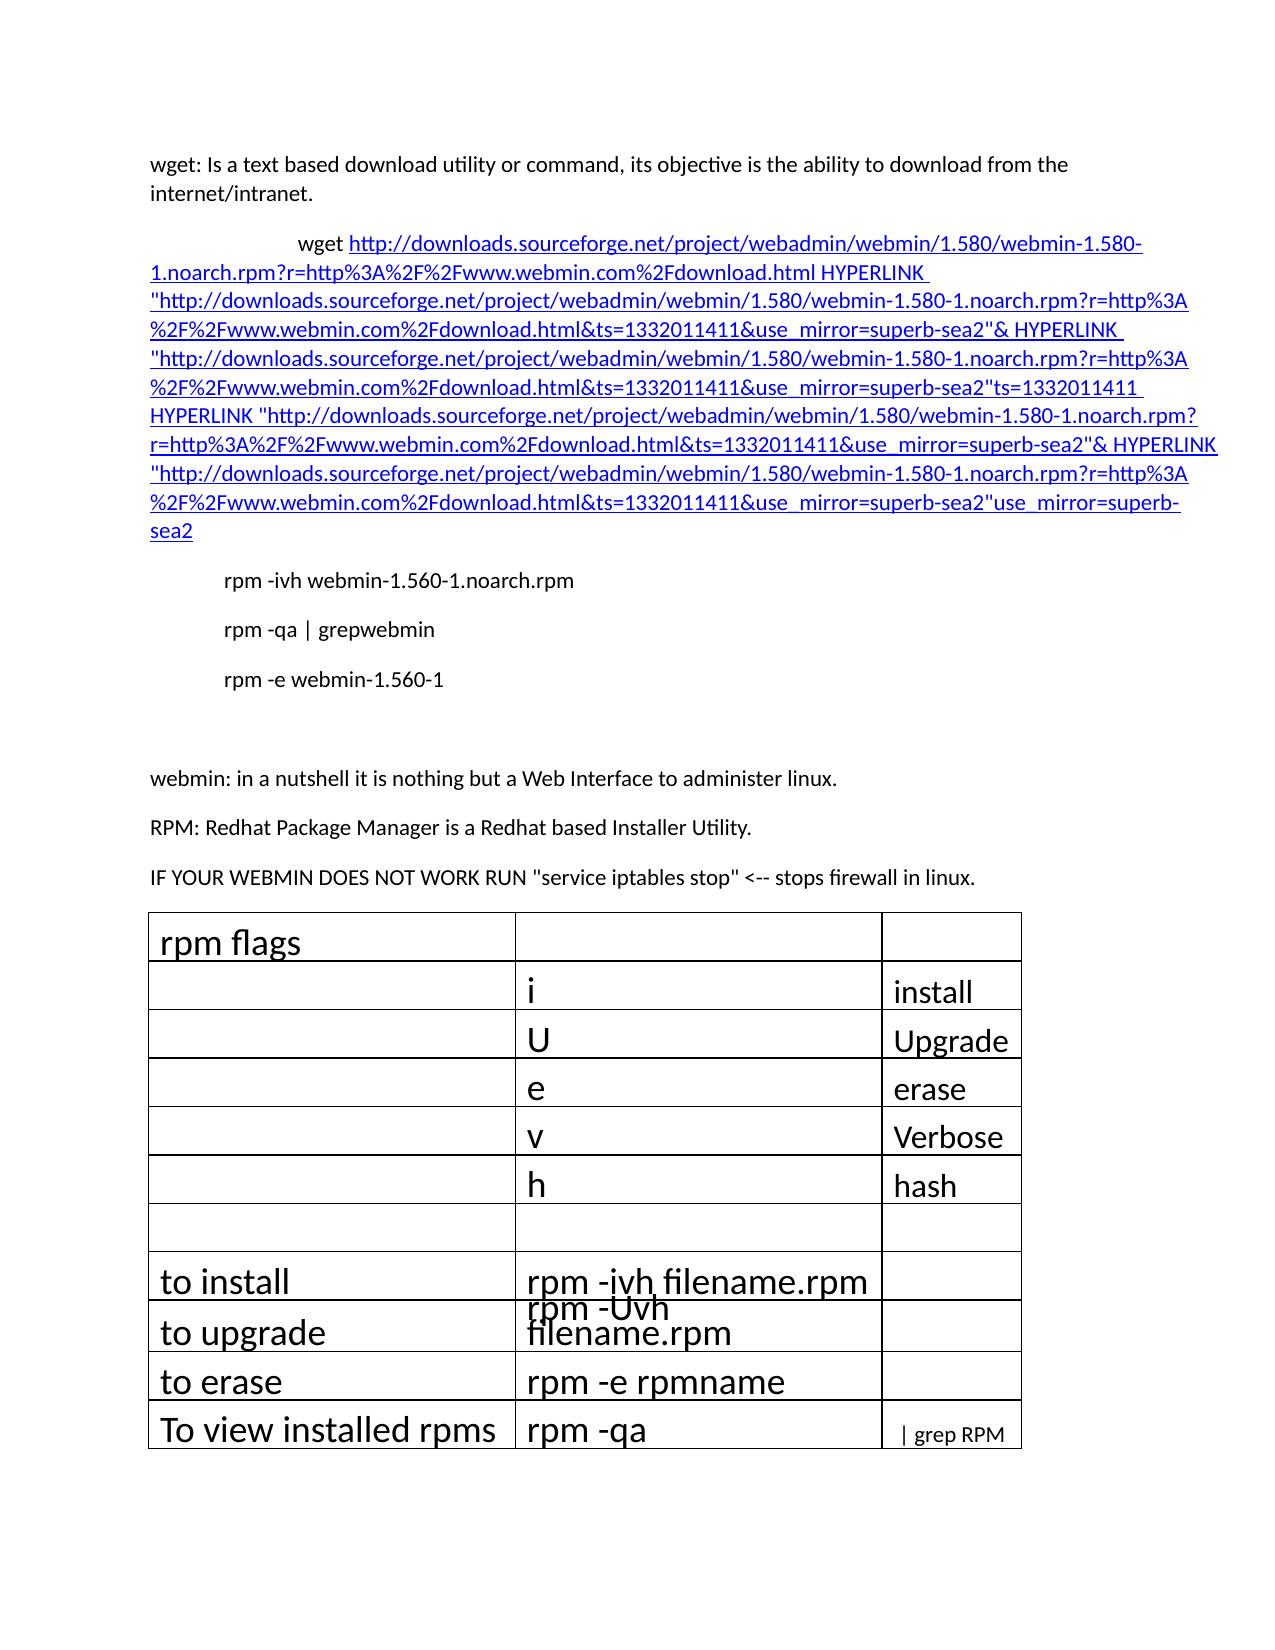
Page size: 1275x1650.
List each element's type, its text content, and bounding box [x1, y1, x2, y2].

text wget http://downloads.sourceforge.net/project/webadmin/webmin/1.580/webmin-1.580-1.noarch.rpm?r=http%3A%2F%2Fwww.webmin.com%2Fdownload.html HYPERLINK "http://downloads.sourceforge.net/project/webadmin/webmin/1.580/webmin-1.580-1.noarch.rpm?r=http%3A%2F%2Fwww.webmin.com%2Fdownload.html&ts=1332011411&use_mirror=superb-sea2"& HYPERLINK "http://downloads.sourceforge.net/project/webadmin/webmin/1.580/webmin-1.580-1.noarch.rpm?r=http%3A%2F%2Fwww.webmin.com%2Fdownload.html&ts=1332011411&use_mirror=superb-sea2"ts=1332011411 HYPERLINK "http://downloads.sourceforge.net/project/webadmin/webmin/1.580/webmin-1.580-1.noarch.rpm?r=http%3A%2F%2Fwww.webmin.com%2Fdownload.html&ts=1332011411&use_mirror=superb-sea2"& HYPERLINK "http://downloads.sourceforge.net/project/webadmin/webmin/1.580/webmin-1.580-1.noarch.rpm?r=http%3A%2F%2Fwww.webmin.com%2Fdownload.html&ts=1332011411&use_mirror=superb-sea2"use_mirror=superb-sea2 [150, 228, 1219, 544]
text IF YOUR WEBMIN DOES NOT WORK RUN "service iptables stop" <-- stops firewall in linux. [150, 862, 1219, 891]
table_cell [149, 1059, 515, 1106]
table_cell [149, 1010, 515, 1057]
table_cell Upgrade [883, 1010, 1021, 1057]
table_cell [149, 962, 515, 1009]
table_cell e [516, 1059, 881, 1106]
table_cell v [516, 1107, 881, 1154]
text webmin: in a nutshell it is nothing but a Web Interface to administer linux. [150, 763, 1219, 792]
text rpm -ivh webmin-1.560-1.noarch.rpm [150, 565, 1219, 594]
table_cell [883, 1352, 1021, 1399]
table_cell To view installed rpms [149, 1401, 515, 1448]
text rpm -e webmin-1.560-1 [150, 664, 1219, 693]
table_cell to upgrade [149, 1301, 515, 1351]
table_cell [883, 1301, 1021, 1351]
table_cell to install [149, 1252, 515, 1299]
text RPM: Redhat Package Manager is a Redhat based Installer Utility. [150, 813, 1219, 841]
table_cell [149, 1156, 515, 1202]
table_cell h [516, 1156, 881, 1202]
table_cell U [516, 1010, 881, 1057]
table_cell rpm -Uvh filename.rpm [516, 1301, 881, 1351]
table_cell rpm -qa [516, 1401, 881, 1448]
table_cell Verbose [883, 1107, 1021, 1154]
table_cell hash [883, 1156, 1021, 1202]
table_header [883, 913, 1021, 960]
table_cell [883, 1252, 1021, 1299]
table_cell to erase [149, 1352, 515, 1399]
table_cell [883, 1204, 1021, 1251]
table_cell rpm -e rpmname [516, 1352, 881, 1399]
table_cell i [516, 962, 881, 1009]
table_header rpm flags [149, 913, 515, 960]
table_cell install [883, 962, 1021, 1009]
table_cell [149, 1107, 515, 1154]
table_cell [516, 1204, 881, 1251]
table_cell [149, 1204, 515, 1251]
text wget: Is a text based download utility or command, its objective is the ability to download from the internet/intranet. [150, 150, 1219, 207]
table_cell rpm -ivh filename.rpm [516, 1252, 881, 1299]
table_cell | grep RPM [883, 1401, 1021, 1448]
table_cell erase [883, 1059, 1021, 1106]
table_header [516, 913, 881, 960]
text rpm -qa | grepwebmin [150, 615, 1219, 644]
